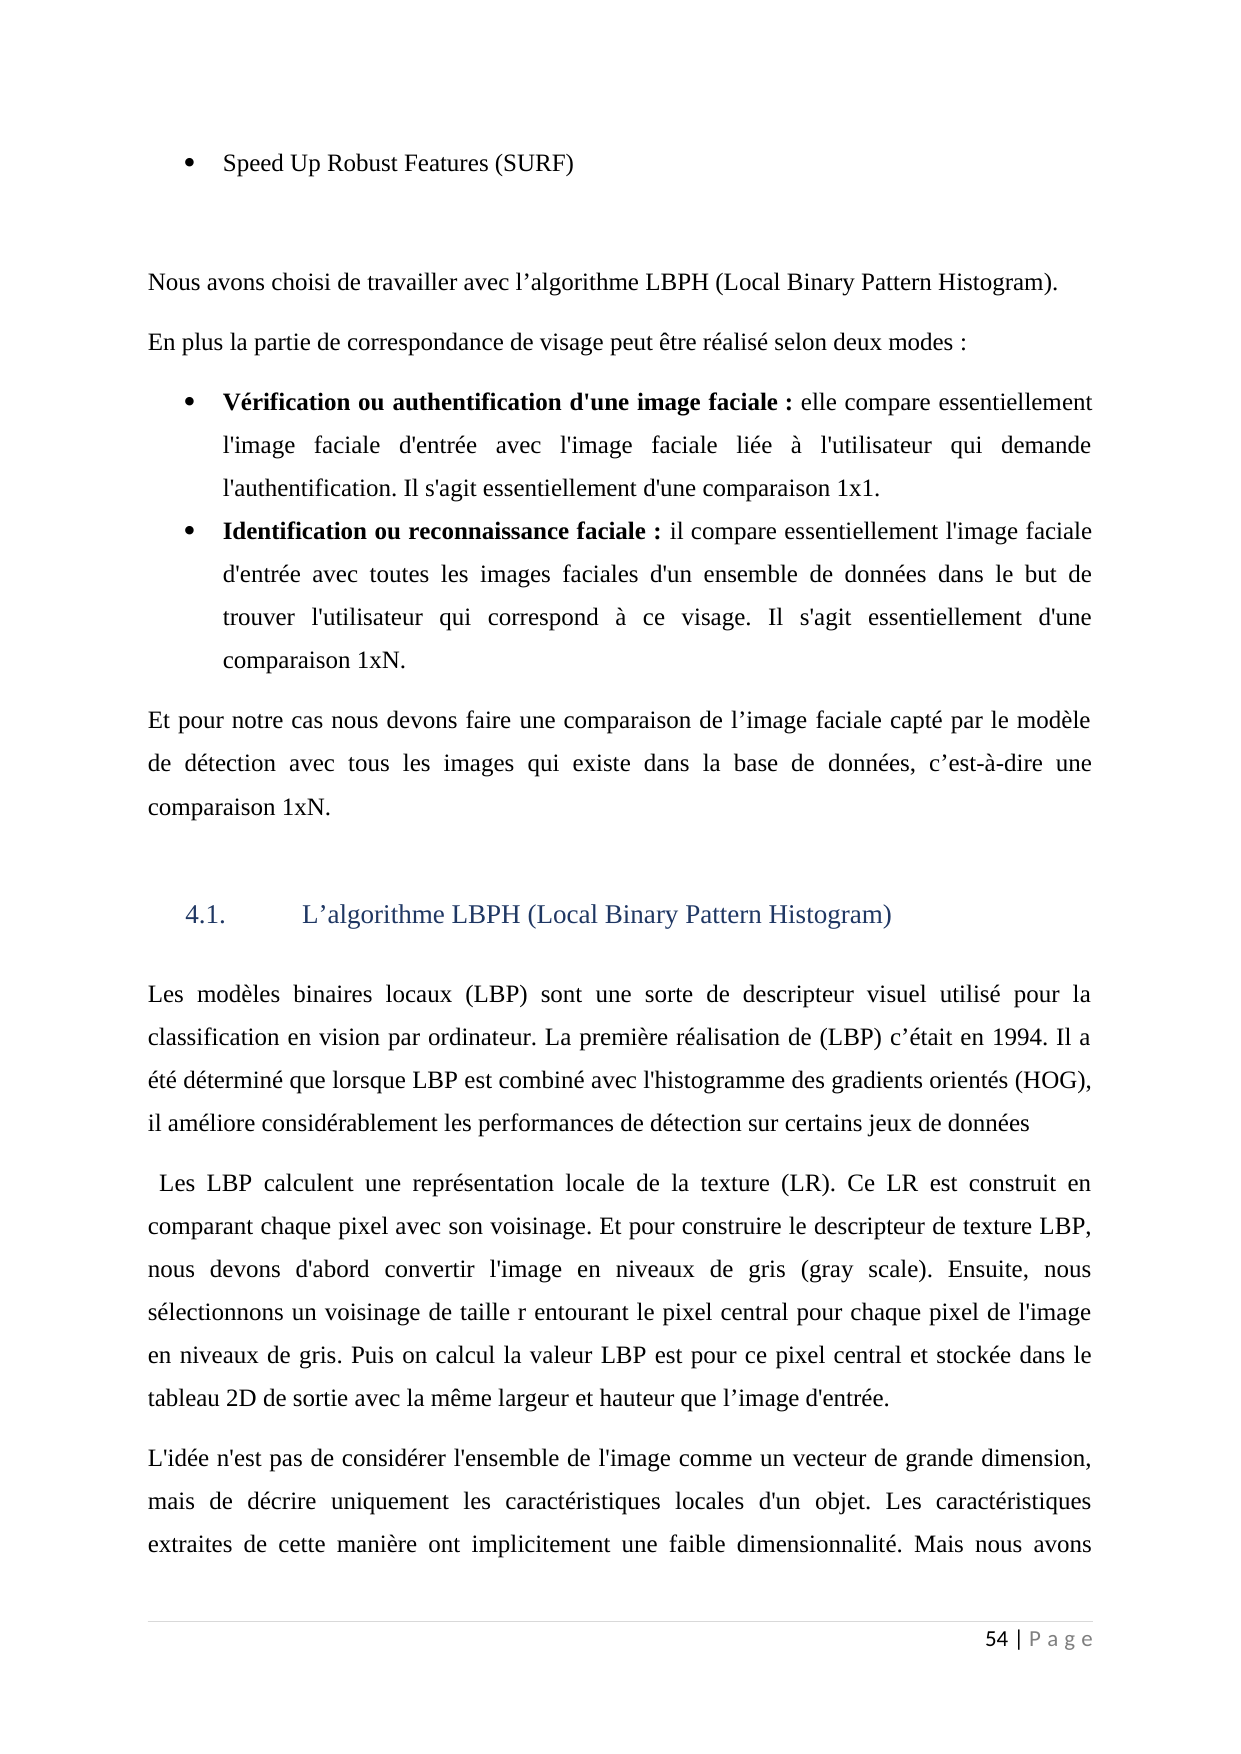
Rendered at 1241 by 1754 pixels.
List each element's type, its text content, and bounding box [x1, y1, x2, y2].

subtitle L’algorithme LBPH (Local Binary Pattern Histogram) [185, 898, 1093, 929]
list Vérification ou authentification d'une image faciale : elle compare essentiellement l'image faciale d'entrée avec l'image faciale liée à l'utilisateur qui demande l'authentification. Il s'agit essentiellement d'une comparaison 1x1. [185, 387, 1093, 502]
text Les LBP calculent une représentation locale de la texture (LR). Ce LR est construit en comparant chaque pixel avec son voisinage. Et pour construire le descripteur de texture LBP, nous devons d'abord convertir l'image en niveaux de gris (gray scale). Ensuite, nous sélectionnons un voisinage de taille r entourant le pixel central pour chaque pixel de l'image en niveaux de gris. Puis on calcul la valeur LBP est pour ce pixel central et stockée dans le tableau 2D de sortie avec la même largeur et hauteur que l’image d'entrée. [148, 1168, 1093, 1412]
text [148, 1443, 1093, 1558]
list Identification ou reconnaissance faciale : il compare essentiellement l'image faciale d'entrée avec toutes les images faciales d'un ensemble de données dans le but de trouver l'utilisateur qui correspond à ce visage. Il s'agit essentiellement d'une comparaison 1xN. [185, 516, 1093, 674]
text Nous avons choisi de travailler avec l’algorithme LBPH (Local Binary Pattern Histogram). [148, 267, 1093, 296]
text Les modèles binaires locaux (LBP) sont une sorte de descripteur visuel utilisé pour la classification en vision par ordinateur. La première réalisation de (LBP) c’était en 1994. Il a été déterminé que lorsque LBP est combiné avec l'histogramme des gradients orientés (HOG), il améliore considérablement les performances de détection sur certains jeux de données [148, 979, 1093, 1137]
text En plus la partie de correspondance de visage peut être réalisé selon deux modes : [148, 327, 1093, 356]
list Speed Up Robust Features (SURF) [185, 148, 1093, 176]
text Et pour notre cas nous devons faire une comparaison de l’image faciale capté par le modèle de détection avec tous les images qui existe dans la base de données, c’est-à-dire une comparaison 1xN. [148, 705, 1093, 820]
